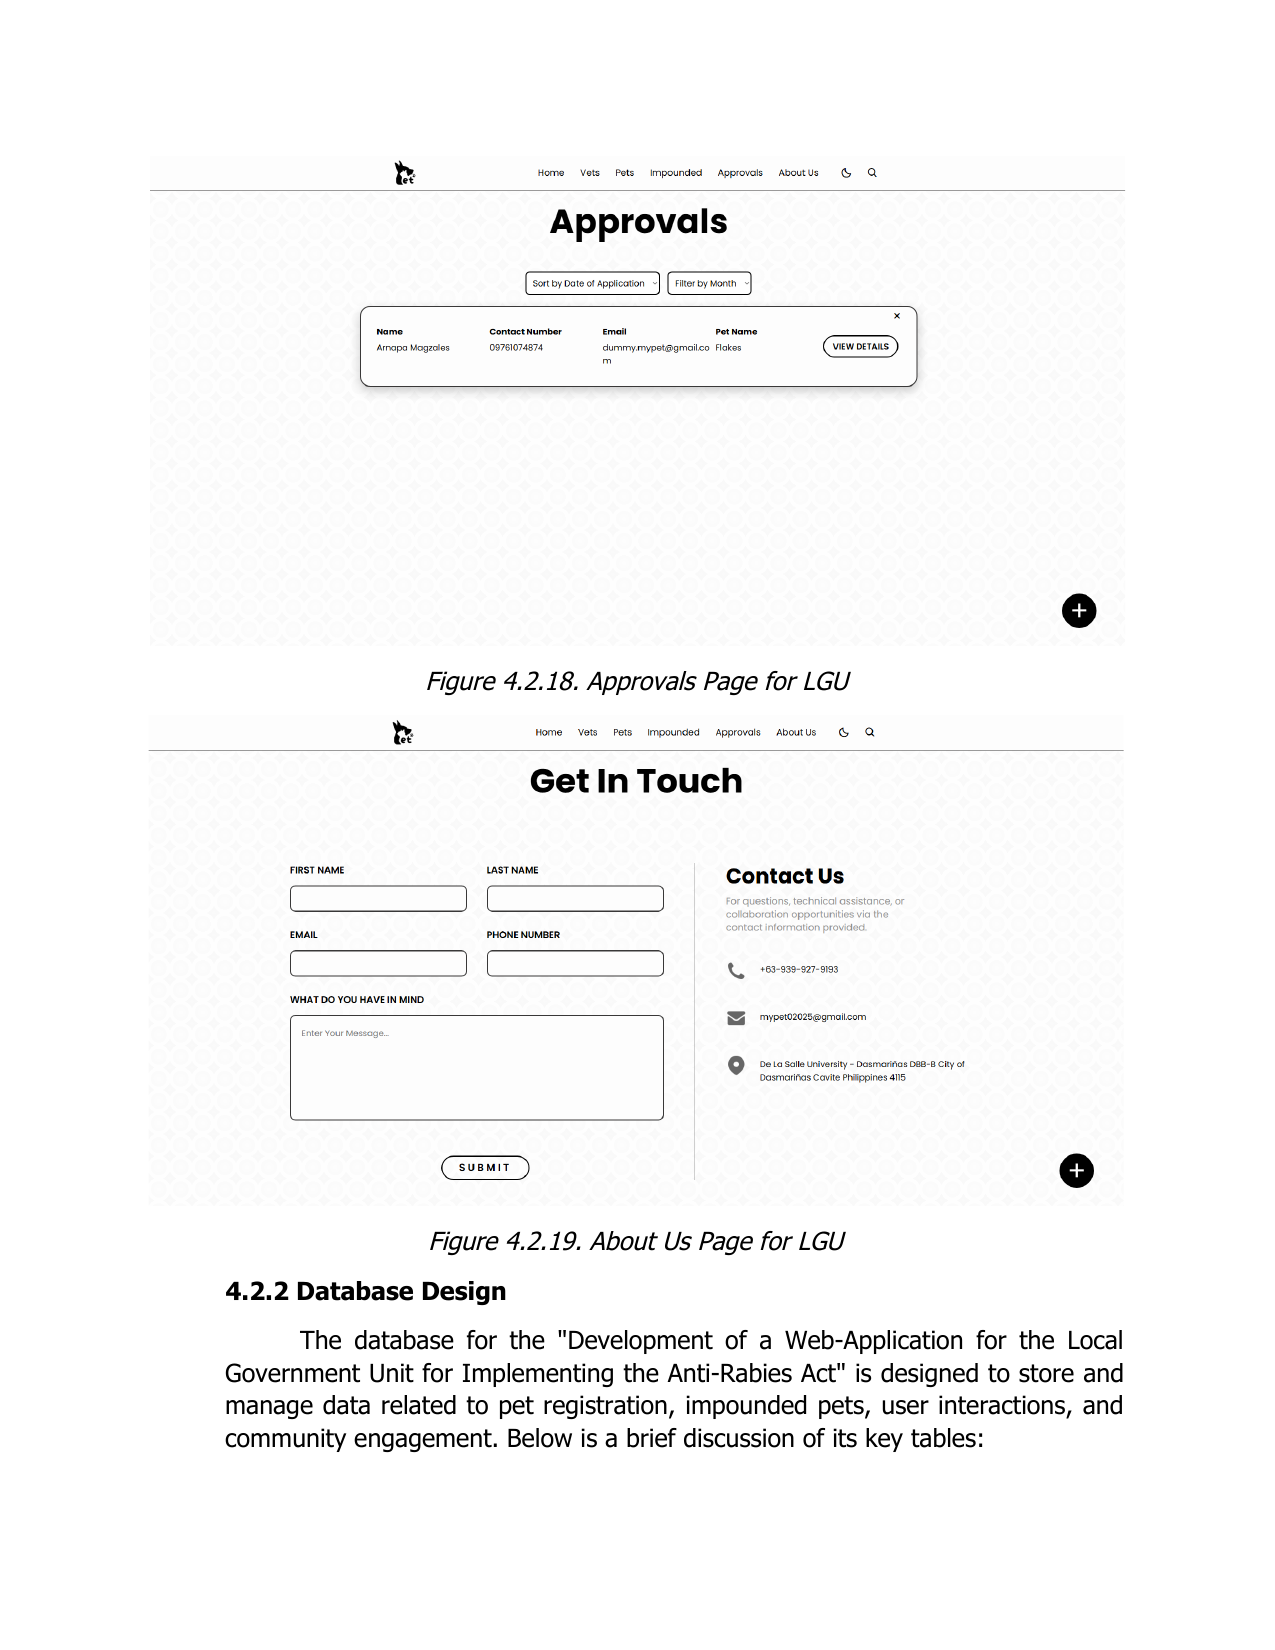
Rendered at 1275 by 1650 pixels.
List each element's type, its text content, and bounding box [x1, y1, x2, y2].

text The database for the "Development of a Web-Application for the Local Government Unit for Implementing the Anti-Rabies Act" is designed to store and manage data related to pet registration, impounded pets, user interactions, and community engagement. Below is a brief discussion of its key tables: [225, 1324, 1125, 1453]
text Figure 4.2.18. Approvals Page for LGU [148, 666, 1125, 696]
text 4.2.2 Database Design [224, 1276, 1125, 1306]
picture [148, 715, 1124, 1206]
picture [150, 156, 1126, 646]
text Figure 4.2.19. About Us Page for LGU [148, 1225, 1125, 1256]
